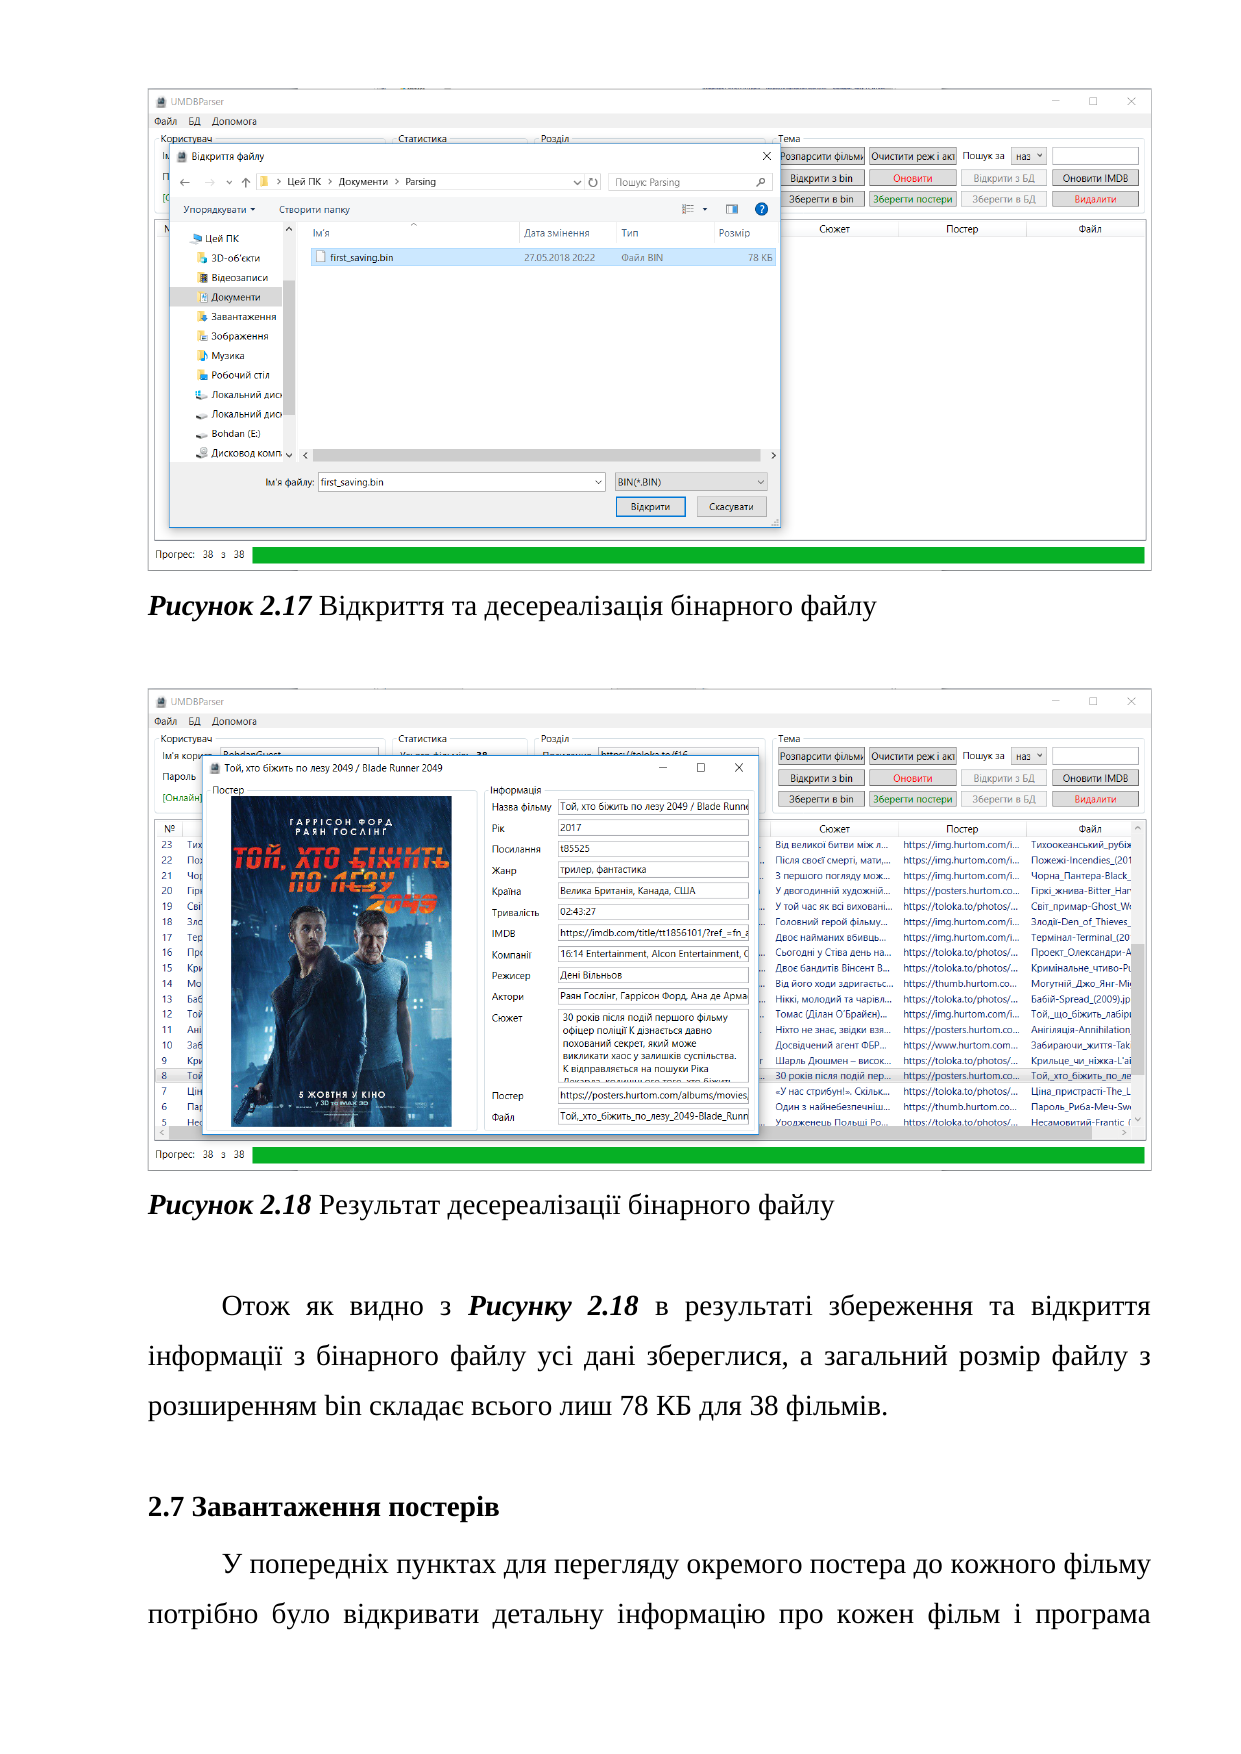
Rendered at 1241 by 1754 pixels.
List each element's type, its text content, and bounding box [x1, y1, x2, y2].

picture [147, 88, 1152, 571]
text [148, 1546, 1152, 1629]
text Рисунок 2.18 Результат десереалізації бінарного файлу [148, 1187, 1152, 1221]
text Отож як видно з Рисунку 2.18 в результаті збереження та відкриття інформації з бінарного файлу усі дані збереглися, а загальний розмір файлу з розширенням bin складає всього лиш 78 КБ для 38 фільмів. [148, 1288, 1152, 1422]
text Рисунок 2.17 Відкриття та десереалізація бінарного файлу [148, 588, 1152, 621]
subtitle 2.7 Завантаження постерів [148, 1489, 1152, 1523]
picture [147, 688, 1152, 1171]
